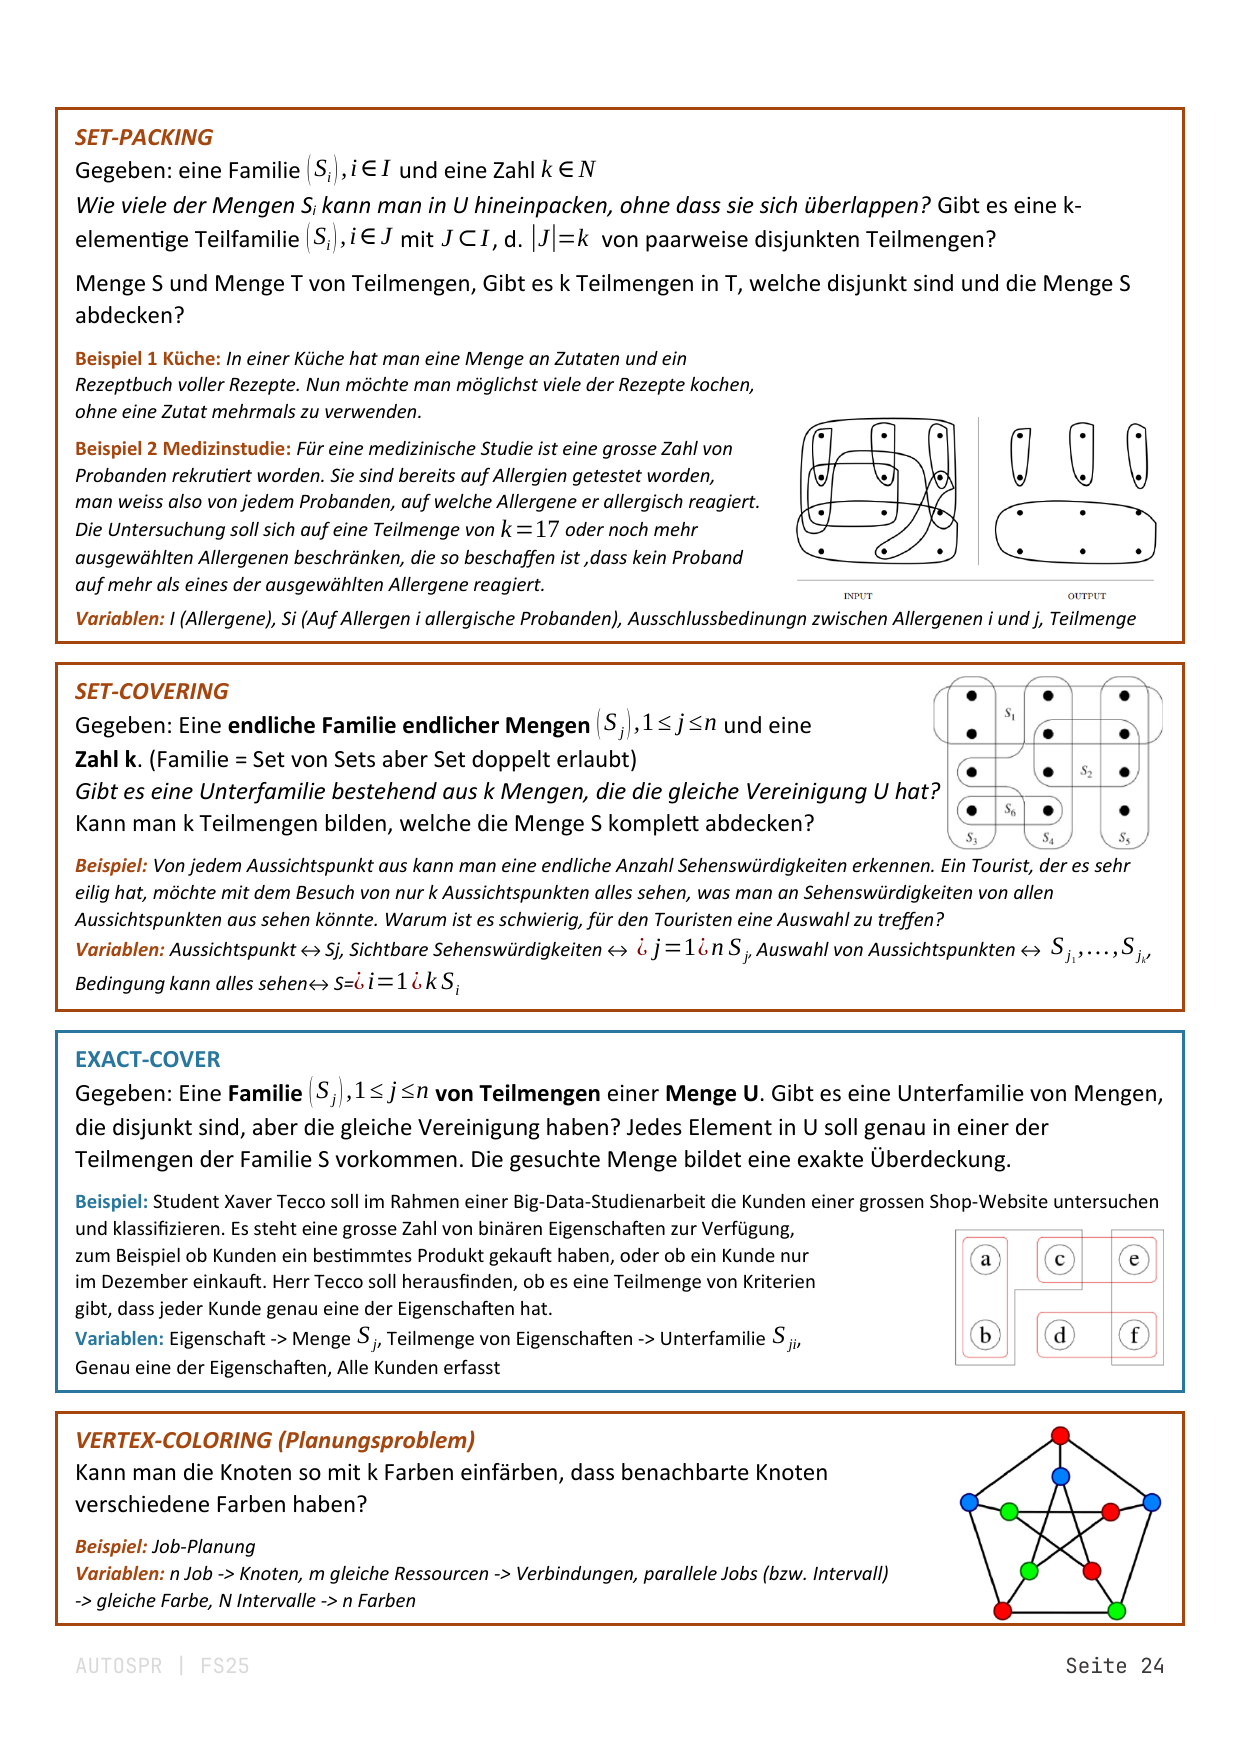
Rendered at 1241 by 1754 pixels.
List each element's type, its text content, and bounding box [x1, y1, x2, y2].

text Gegeben: Eine Familie von Teilmengen einer Menge U. Gibt es eine Unterfamilie von Mengen, die disjunkt sind, aber die gleiche Vereinigung haben? Jedes Element in U soll genau in einer der Teilmengen der Familie S vorkommen. Die gesuchte Menge bildet eine exakte Überdeckung. [58, 1062, 1182, 1174]
text SET-PACKING [58, 110, 1182, 139]
text Beispiel 1 Küche: In einer Küche hat man eine Menge an Zutaten und ein Rezeptbuch voller Rezepte. Nun möchte man möglichst viele der Rezepte kochen, ohne eine Zutat mehrmals zu verwenden. [58, 331, 1182, 422]
text Gegeben: Eine endliche Familie endlicher Mengen und eine Zahl k. (Familie = Set von Sets aber Set doppelt erlaubt) Gibt es eine Unterfamilie bestehend aus k Mengen, die die gleiche Vereinigung U hat? Kann man k Teilmengen bilden, welche die Menge S komplett abdecken? [58, 694, 1182, 838]
text Menge S und Menge T von Teilmengen, Gibt es k Teilmengen in T, welche disjunkt sind und die Menge S abdecken? [58, 254, 1182, 330]
text Variablen: n Job -> Knoten, m gleiche Ressourcen -> Verbindungen, parallele Jobs (bzw. Intervall) -> gleiche Farbe, N Intervalle -> n Farben [58, 1547, 1182, 1623]
text Kann man die Knoten so mit k Farben einfärben, dass benachbarte Knoten verschiedene Farben haben? [58, 1443, 1182, 1519]
text Wie viele der Mengen Si kann man in U hineinpacken, ohne dass sie sich überlappen? Gibt es eine k-elementige Teilfamilie mit , d. von paarweise disjunkten Teilmengen? [58, 175, 1182, 254]
text EXACT-COVER [58, 1033, 1182, 1062]
text Variablen: Eigenschaft -> Menge , Teilmenge von Eigenschaften -> Unterfamilie , Genau eine der Eigenschaften, Alle Kunden erfasst [58, 1308, 1182, 1390]
text Beispiel: Student Xaver Tecco soll im Rahmen einer Big-Data-Studienarbeit die Kunden einer grossen Shop-Website untersuchen und klassifizieren. Es steht eine grosse Zahl von binären Eigenschaften zur Verfügung, zum Beispiel ob Kunden ein bestimmtes Produkt gekauft haben, oder ob ein Kunde nur im Dezember einkauft. Herr Tecco soll herausfinden, ob es eine Teilmenge von Kriterien gibt, dass jeder Kunde genau eine der Eigenschaften hat. [58, 1175, 1182, 1308]
text Variablen: I (Allergene), Si (Auf Allergen i allergische Probanden), Ausschlussbedinungn zwischen Allergenen i und j, Teilmenge [58, 592, 1182, 641]
text SET-COVERING [58, 665, 1182, 694]
text Beispiel: Von jedem Aussichtspunkt aus kann man eine endliche Anzahl Sehenswürdigkeiten erkennen. Ein Tourist, der es sehr eilig hat, möchte mit dem Besuch von nur k Aussichtspunkten alles sehen, was man an Sehenswürdigkeiten von allen Aussichtspunkten aus sehen könnte. Warum ist es schwierig, für den Touristen eine Auswahl zu treffen? [58, 839, 1182, 919]
text Beispiel 2 Medizinstudie: Für eine medizinische Studie ist eine grosse Zahl von Probanden rekrutiert worden. Sie sind bereits auf Allergien getestet worden, man weiss also von jedem Probanden, auf welche Allergene er allergisch reagiert. Die Untersuchung soll sich auf eine Teilmenge von oder noch mehr ausgewählten Allergenen beschränken, die so beschaffen ist ,dass kein Proband auf mehr als eines der ausgewählten Allergene reagiert. [58, 422, 1182, 592]
text Beispiel: Job-Planung [58, 1520, 1182, 1547]
text Gegeben: eine Familie und eine Zahl [58, 139, 1182, 175]
text Variablen: Aussichtspunkt ↔ Sj, Sichtbare Sehenswürdigkeiten ↔ , Auswahl von Aussichtspunkten ↔ , Bedingung kann alles sehen↔ S= [58, 919, 1182, 1009]
text VERTEX-COLORING (Planungsproblem) [58, 1414, 1182, 1443]
